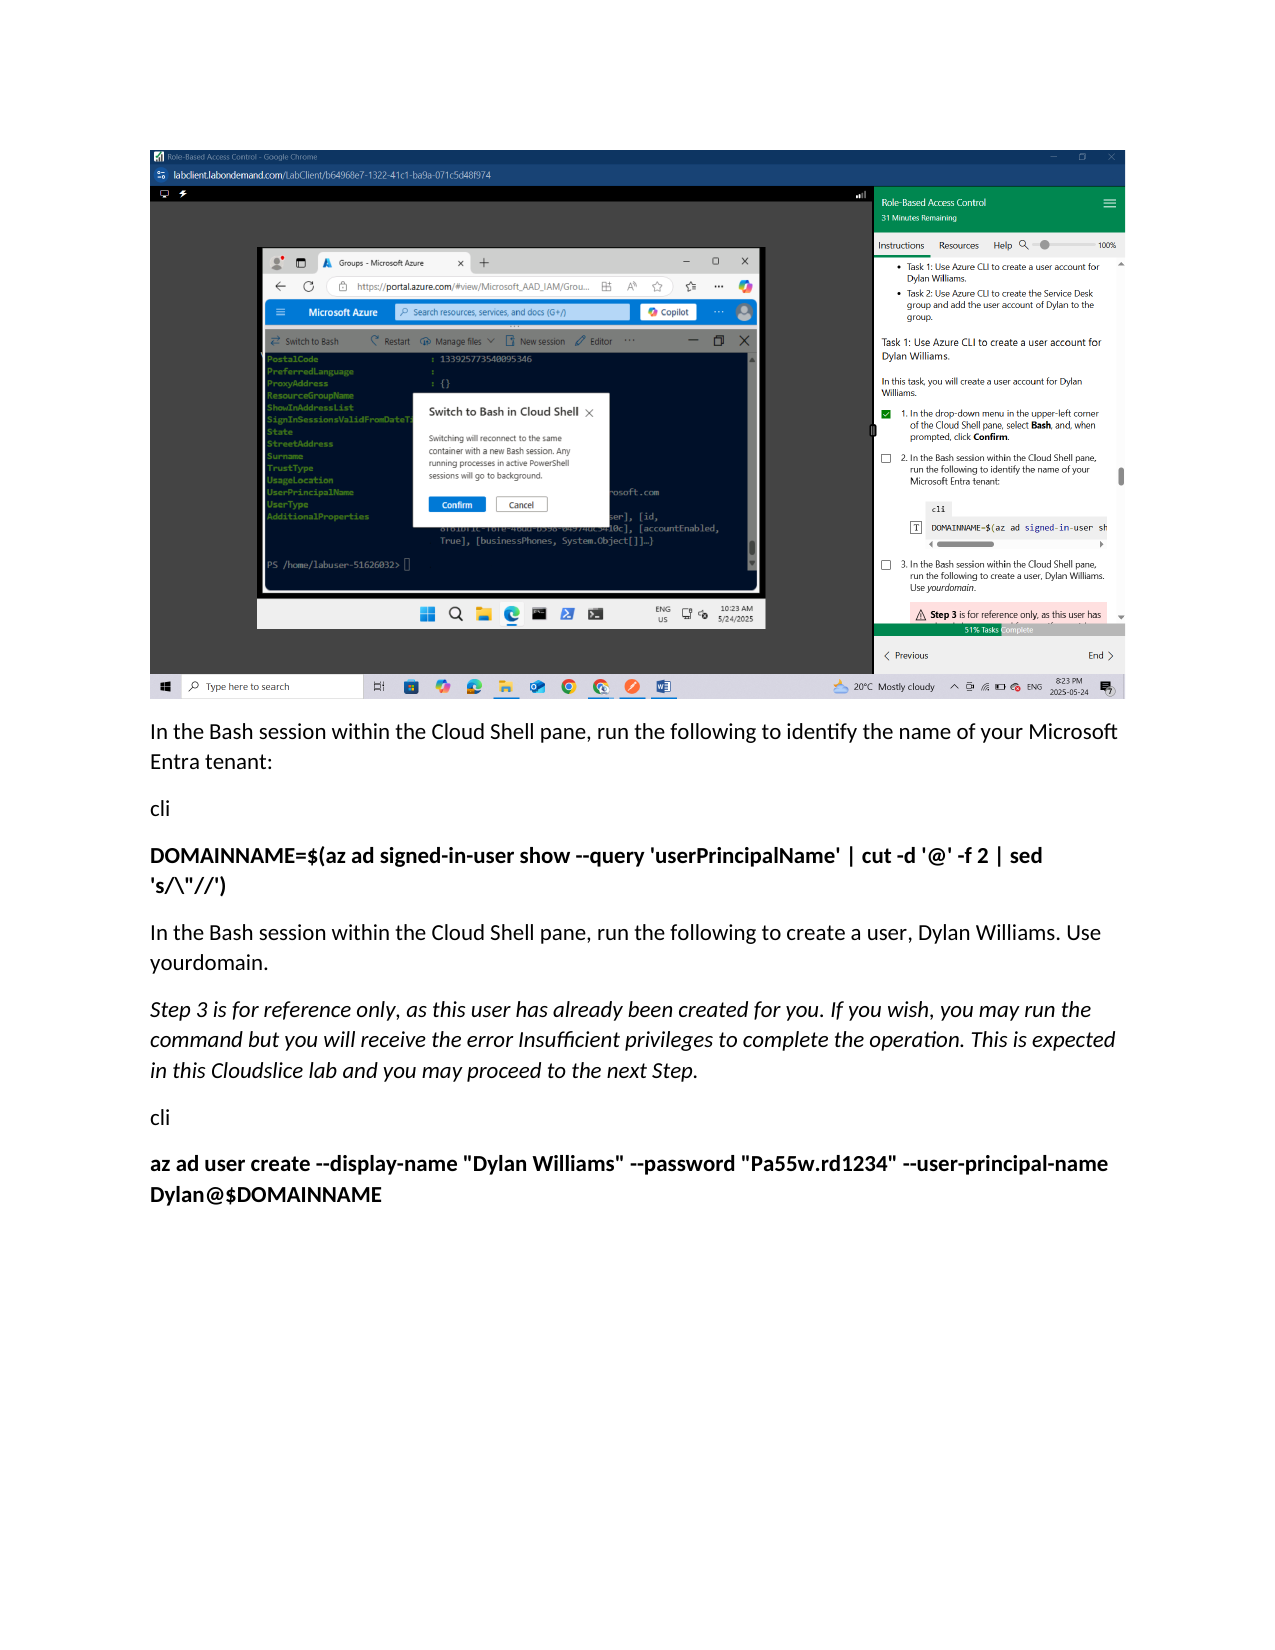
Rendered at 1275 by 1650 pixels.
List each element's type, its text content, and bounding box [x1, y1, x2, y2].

text In the Bash session within the Cloud Shell pane, run the following to create a user, Dylan Williams. Use yourdomain. [150, 918, 1125, 977]
text Step 3 is for reference only, as this user has already been created for you. If you wish, you may run the command but you will receive the error Insufficient privileges to complete the operation. This is expected in this Cloudslice lab and you may proceed to the next Step. [150, 995, 1125, 1084]
picture [150, 150, 1125, 699]
text cli [150, 794, 1125, 822]
text az ad user create --display-name "Dylan Williams" --password "Pa55w.rd1234" --user-principal-name Dylan@$DOMAINNAME [150, 1149, 1125, 1208]
text In the Bash session within the Cloud Shell pane, run the following to identify the name of your Microsoft Entra tenant: [150, 717, 1125, 776]
text DOMAINNAME=$(az ad signed-in-user show --query 'userPrincipalName' | cut -d '@' -f 2 | sed 's/\"//') [150, 841, 1125, 899]
text cli [150, 1103, 1125, 1131]
